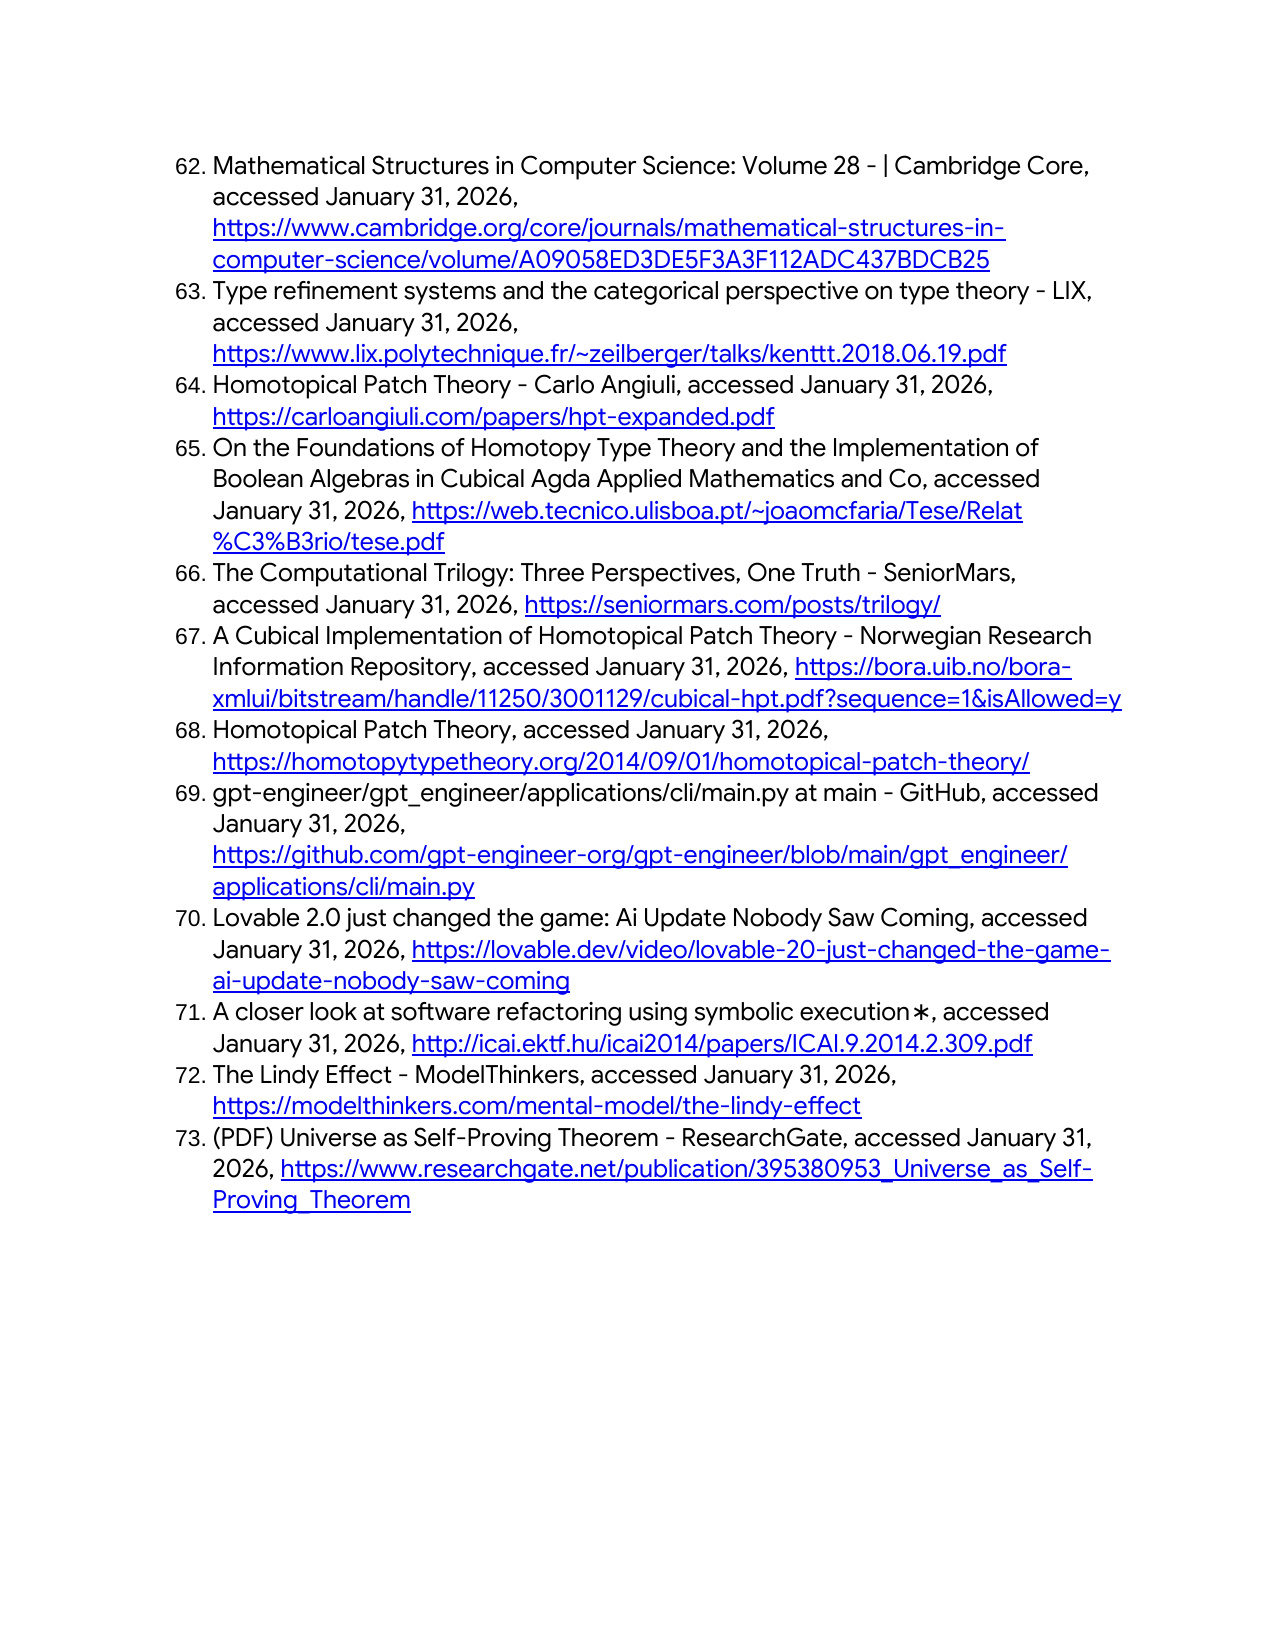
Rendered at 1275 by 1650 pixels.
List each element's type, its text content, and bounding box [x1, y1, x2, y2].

list Homotopical Patch Theory, accessed January 31, 2026, https://homotopytypetheory.org/2014/09/01/homotopical-patch-theory/ [175, 714, 1125, 777]
list gpt-engineer/gpt_engineer/applications/cli/main.py at main - GitHub, accessed January 31, 2026, https://github.com/gpt-engineer-org/gpt-engineer/blob/main/gpt_engineer/applications/cli/main.py [175, 777, 1125, 902]
list Homotopical Patch Theory - Carlo Angiuli, accessed January 31, 2026, https://carloangiuli.com/papers/hpt-expanded.pdf [175, 369, 1125, 432]
list The Computational Trilogy: Three Perspectives, One Truth - SeniorMars, accessed January 31, 2026, https://seniormars.com/posts/trilogy/ [175, 558, 1125, 620]
list On the Foundations of Homotopy Type Theory and the Implementation of Boolean Algebras in Cubical Agda Applied Mathematics and Co, accessed January 31, 2026, https://web.tecnico.ulisboa.pt/~joaomcfaria/Tese/Relat%C3%B3rio/tese.pdf [175, 432, 1125, 558]
list Lovable 2.0 just changed the game: Ai Update Nobody Saw Coming, accessed January 31, 2026, https://lovable.dev/video/lovable-20-just-changed-the-game-ai-update-nobody-saw-coming [175, 902, 1125, 997]
list Mathematical Structures in Computer Science: Volume 28 - | Cambridge Core, accessed January 31, 2026, https://www.cambridge.org/core/journals/mathematical-structures-in-computer-science/volume/A09058ED3DE5F3A3F112ADC437BDCB25 [175, 150, 1125, 275]
list (PDF) Universe as Self-Proving Theorem - ResearchGate, accessed January 31, 2026, https://www.researchgate.net/publication/395380953_Universe_as_Self-Proving_Theorem [175, 1122, 1125, 1216]
list The Lindy Effect - ModelThinkers, accessed January 31, 2026, https://modelthinkers.com/mental-model/the-lindy-effect [175, 1059, 1125, 1122]
list Type refinement systems and the categorical perspective on type theory - LIX, accessed January 31, 2026, https://www.lix.polytechnique.fr/~zeilberger/talks/kenttt.2018.06.19.pdf [175, 275, 1125, 369]
list A Cubical Implementation of Homotopical Patch Theory - Norwegian Research Information Repository, accessed January 31, 2026, https://bora.uib.no/bora-xmlui/bitstream/handle/11250/3001129/cubical-hpt.pdf?sequence=1&isAllowed=y [175, 620, 1125, 714]
list A closer look at software refactoring using symbolic execution∗, accessed January 31, 2026, http://icai.ektf.hu/icai2014/papers/ICAI.9.2014.2.309.pdf [175, 997, 1125, 1059]
